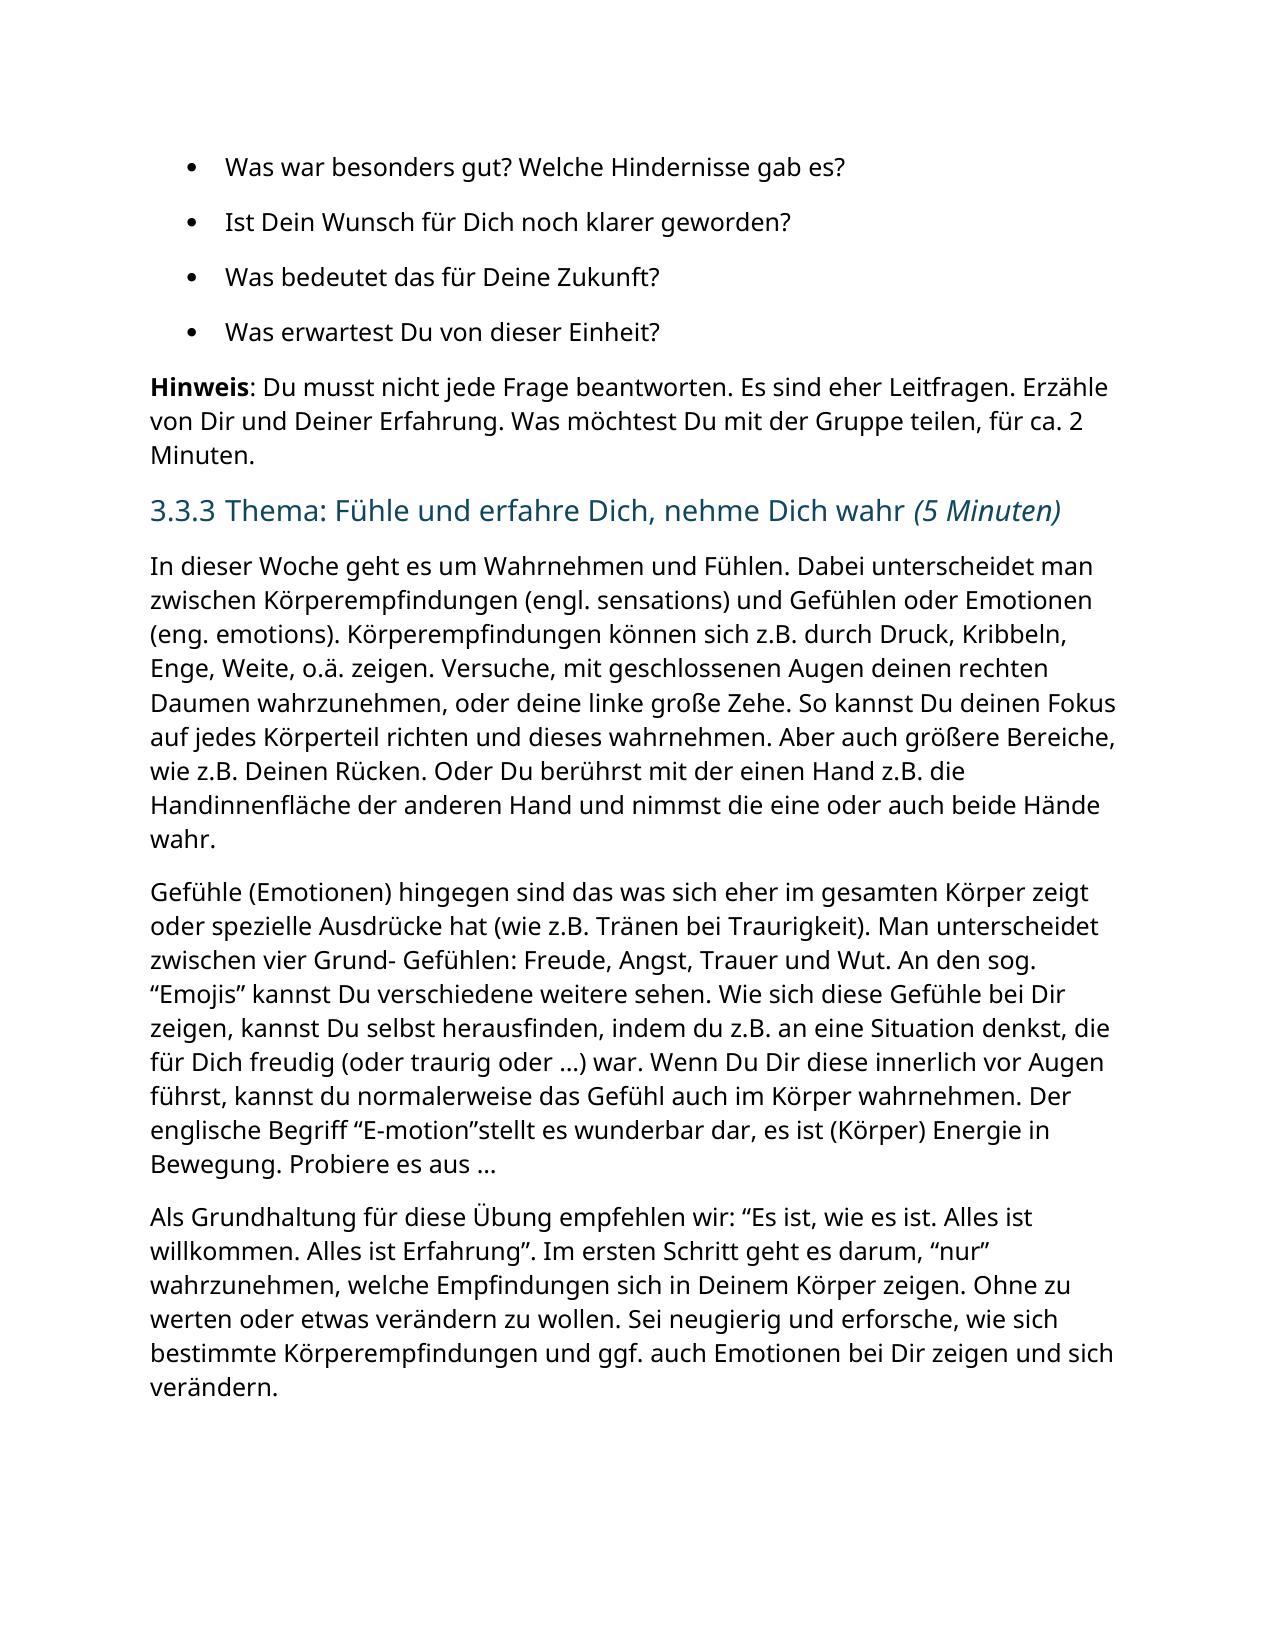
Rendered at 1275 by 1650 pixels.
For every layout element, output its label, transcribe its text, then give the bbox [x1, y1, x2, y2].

list Was erwartest Du von dieser Einheit? [187, 315, 1125, 349]
list Was bedeutet das für Deine Zukunft? [187, 260, 1125, 294]
text Hinweis: Du musst nicht jede Frage beantworten. Es sind eher Leitfragen. Erzähle von Dir und Deiner Erfahrung. Was möchtest Du mit der Gruppe teilen, für ca. 2 Minuten. [150, 369, 1125, 472]
list Ist Dein Wunsch für Dich noch klarer geworden? [187, 205, 1125, 239]
subtitle 3.3.3 Thema: Fühle und erfahre Dich, nehme Dich wahr (5 Minuten) [150, 491, 1125, 530]
text Gefühle (Emotionen) hingegen sind das was sich eher im gesamten Körper zeigt oder spezielle Ausdrücke hat (wie z.B. Tränen bei Traurigkeit). Man unterscheidet zwischen vier Grund- Gefühlen: Freude, Angst, Trauer und Wut. An den sog. “Emojis” kannst Du verschiedene weitere sehen. Wie sich diese Gefühle bei Dir zeigen, kannst Du selbst herausfinden, indem du z.B. an eine Situation denkst, die für Dich freudig (oder traurig oder …) war. Wenn Du Dir diese innerlich vor Augen führst, kannst du normalerweise das Gefühl auch im Körper wahrnehmen. Der englische Begriff “E-motion”stellt es wunderbar dar, es ist (Körper) Energie in Bewegung. Probiere es aus … [150, 874, 1125, 1181]
list Was war besonders gut? Welche Hindernisse gab es? [187, 150, 1125, 184]
text Als Grundhaltung für diese Übung empfehlen wir: “Es ist, wie es ist. Alles ist willkommen. Alles ist Erfahrung”. Im ersten Schritt geht es darum, “nur” wahrzunehmen, welche Empfindungen sich in Deinem Körper zeigen. Ohne zu werten oder etwas verändern zu wollen. Sei neugierig und erforsche, wie sich bestimmte Körperempfindungen und ggf. auch Emotionen bei Dir zeigen und sich verändern. [150, 1199, 1125, 1404]
text In dieser Woche geht es um Wahrnehmen und Fühlen. Dabei unterscheidet man zwischen Körperempfindungen (engl. sensations) und Gefühlen oder Emotionen (eng. emotions). Körperempfindungen können sich z.B. durch Druck, Kribbeln, Enge, Weite, o.ä. zeigen. Versuche, mit geschlossenen Augen deinen rechten Daumen wahrzunehmen, oder deine linke große Zehe. So kannst Du deinen Fokus auf jedes Körperteil richten und dieses wahrnehmen. Aber auch größere Bereiche, wie z.B. Deinen Rücken. Oder Du berührst mit der einen Hand z.B. die Handinnenfläche der anderen Hand und nimmst die eine oder auch beide Hände wahr. [150, 549, 1125, 856]
